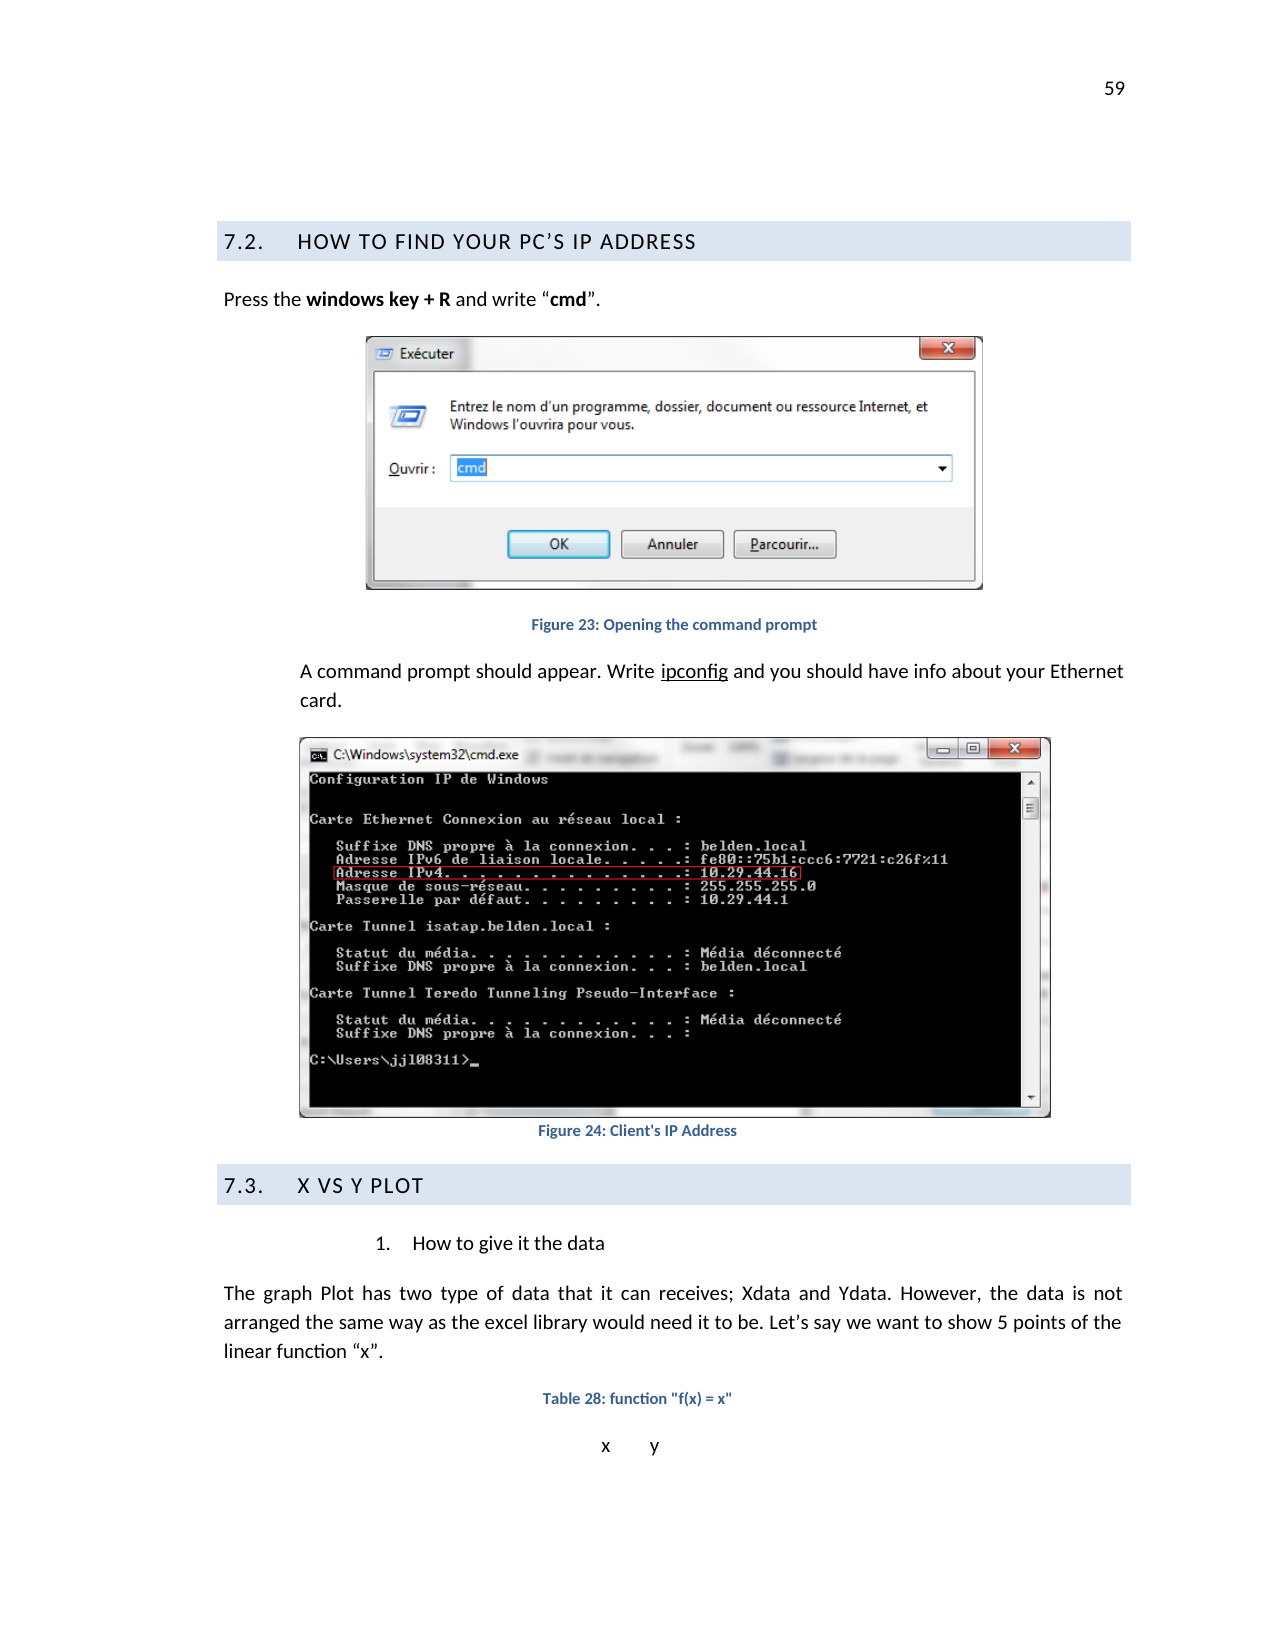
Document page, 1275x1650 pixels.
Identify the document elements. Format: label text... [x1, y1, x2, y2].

text A command prompt should appear. Write ipconfig and you should have info about your Ethernet card. [300, 658, 1125, 713]
picture [299, 737, 1051, 1118]
subtitle X vs Y Plot [224, 1171, 1125, 1199]
subtitle How to find your pc’s ip address [224, 227, 1125, 255]
table_header y [638, 1412, 685, 1482]
text The graph Plot has two type of data that it can receives; Xdata and Ydata. However, the data is not arranged the same way as the excel library would need it to be. Let’s say we want to show 5 points of the linear function “x”. [224, 1280, 1125, 1364]
table_header x [590, 1412, 638, 1482]
list How to give it the data [375, 1230, 1125, 1256]
picture [365, 336, 983, 590]
text Press the windows key + R and write “cmd”. [224, 286, 1125, 312]
